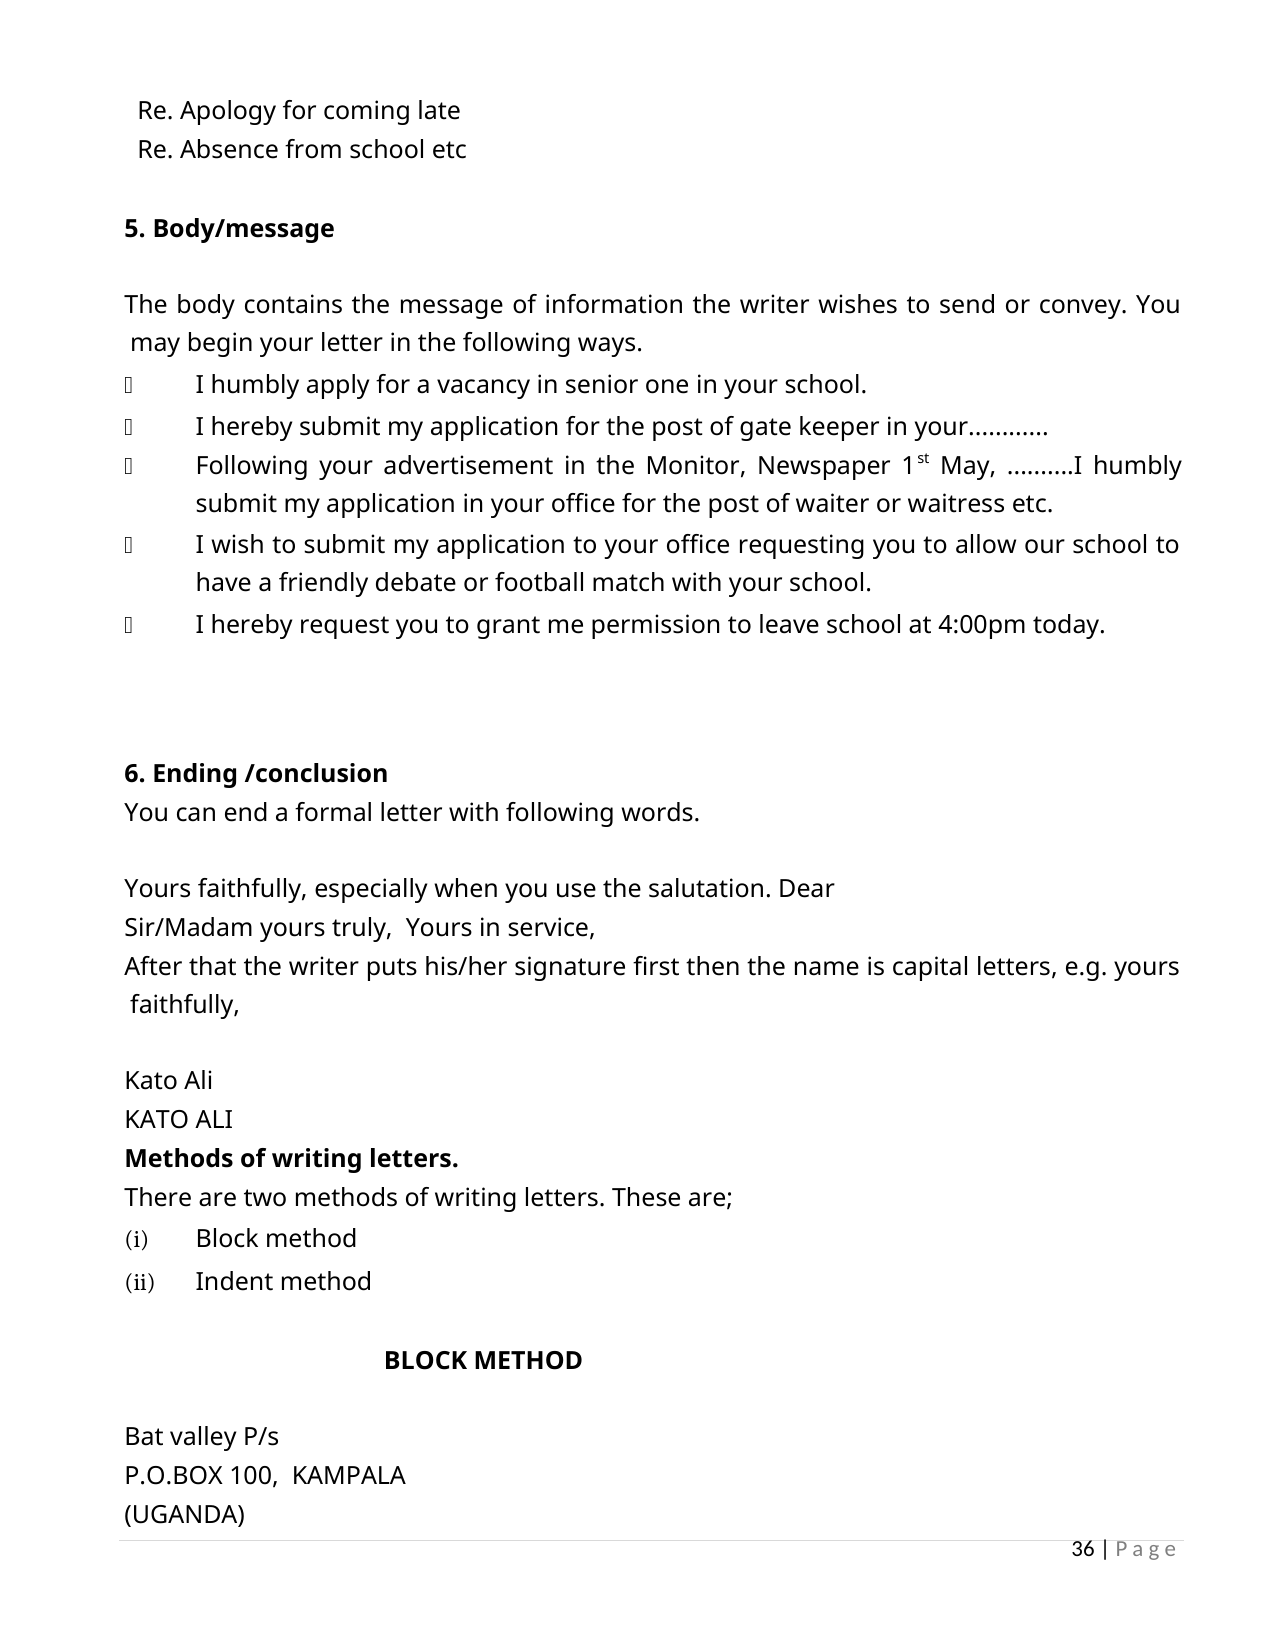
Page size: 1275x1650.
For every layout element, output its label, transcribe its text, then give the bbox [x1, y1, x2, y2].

text P.O.BOX 100, KAMPALA [124, 1457, 1182, 1492]
list I hereby request you to grant me permission to leave school at 4:00pm today. [124, 607, 1182, 641]
text Kato Ali [124, 1062, 1182, 1097]
text Re. Apology for coming late [124, 93, 1182, 127]
text (UGANDA) [124, 1496, 1182, 1530]
text After that the writer puts his/her signature first then the name is capital letters, e.g. yours faithfully, [124, 948, 1182, 1021]
list Block method [124, 1221, 1182, 1255]
list Following your advertisement in the Monitor, Newspaper 1st May, ..........I humbly submit my application in your office for the post of waiter or waitress etc. [124, 448, 1182, 520]
list I humbly apply for a vacancy in senior one in your school. [124, 367, 1182, 401]
list I hereby submit my application for the post of gate keeper in your............ [124, 409, 1182, 443]
text Bat valley P/s [124, 1419, 1182, 1453]
text The body contains the message of information the writer wishes to send or convey. You may begin your letter in the following ways. [124, 287, 1182, 359]
text Methods of writing letters. [124, 1140, 1182, 1174]
text KATO ALI [124, 1101, 1182, 1135]
text Re. Absence from school etc [124, 132, 1182, 166]
text There are two methods of writing letters. These are; [124, 1179, 1182, 1213]
list I wish to submit my application to your office requesting you to allow our school to have a friendly debate or football match with your school. [124, 527, 1182, 599]
list Body/message [124, 211, 1182, 245]
text 6. Ending /conclusion [124, 756, 1182, 790]
text You can end a formal letter with following words. [124, 795, 1182, 829]
text BLOCK METHOD [111, 1343, 1182, 1377]
text Sir/Madam yours truly, Yours in service, [124, 909, 1182, 944]
text Yours faithfully, especially when you use the salutation. Dear [124, 871, 1182, 905]
list Indent method [124, 1263, 1182, 1297]
